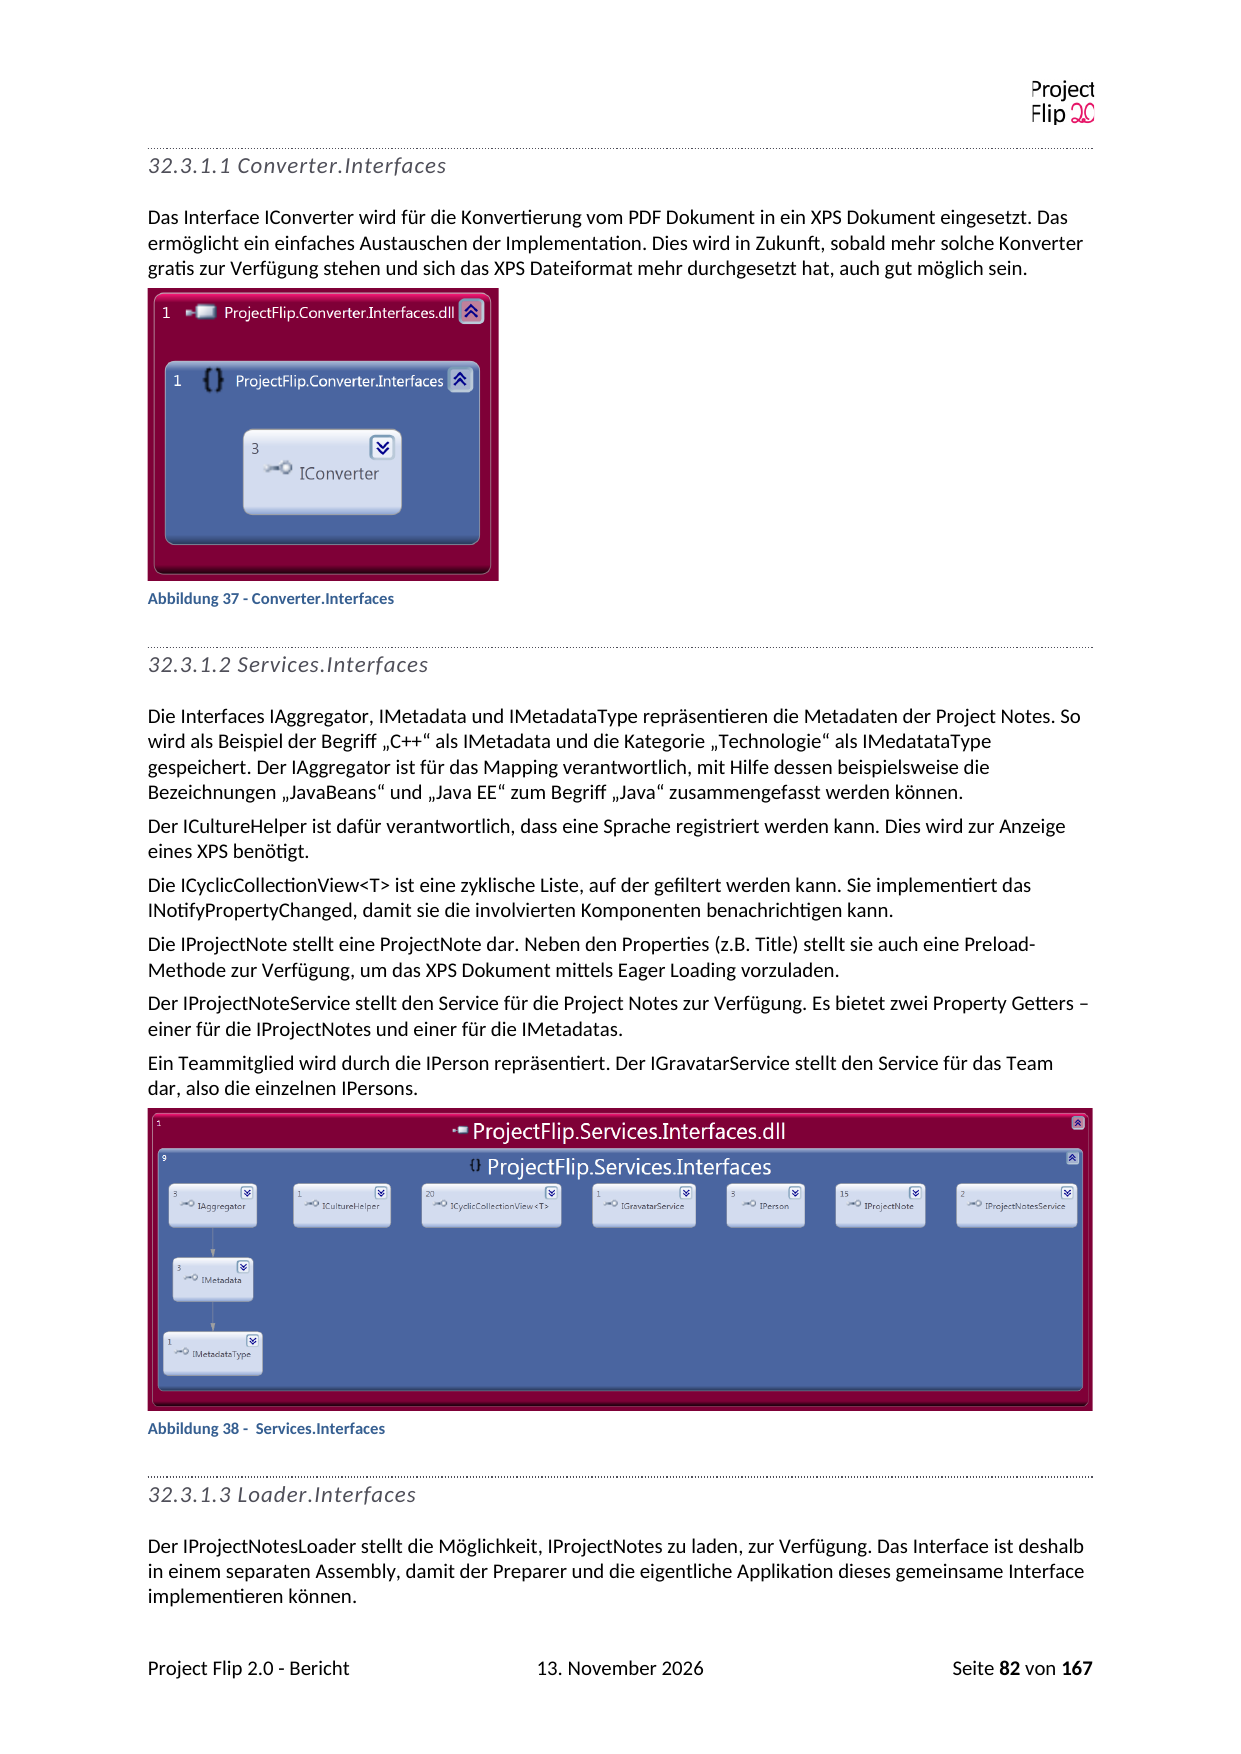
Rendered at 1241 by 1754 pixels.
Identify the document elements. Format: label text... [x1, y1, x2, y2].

subtitle Loader.Interfaces [148, 1476, 1093, 1508]
picture [1081, 79, 1097, 124]
text Die Interfaces IAggregator, IMetadata und IMetadataType repräsentieren die Metadaten der Project Notes. So wird als Beispiel der Begriff „C++“ als IMetadata und die Kategorie „Technologie“ als IMedatataType gespeichert. Der IAggregator ist für das Mapping verantwortlich, mit Hilfe dessen beispielsweise die Bezeichnungen „JavaBeans“ und „Java EE“ zum Begriff „Java“ zusammengefasst werden können. [148, 703, 1093, 805]
text Der IProjectNoteService stellt den Service für die Project Notes zur Verfügung. Es bietet zwei Property Getters – einer für die IProjectNotes und einer für die IMetadatas. [148, 991, 1093, 1041]
picture [147, 288, 499, 581]
text Die ICyclicCollectionView<T> ist eine zyklische Liste, auf der gefiltert werden kann. Sie implementiert das INotifyPropertyChanged, damit sie die involvierten Komponenten benachrichtigen kann. [148, 872, 1093, 923]
subtitle Services.Interfaces [148, 646, 1093, 678]
text Der ICultureHelper ist dafür verantwortlich, dass eine Sprache registriert werden kann. Dies wird zur Anzeige eines XPS benötigt. [148, 813, 1093, 864]
text Die IProjectNote stellt eine ProjectNote dar. Neben den Properties (z.B. Title) stellt sie auch eine Preload-Methode zur Verfügung, um das XPS Dokument mittels Eager Loading vorzuladen. [148, 931, 1093, 982]
subtitle Converter.Interfaces [148, 148, 1093, 179]
text Das Interface IConverter wird für die Konvertierung vom PDF Dokument in ein XPS Dokument eingesetzt. Das ermöglicht ein einfaches Austauschen der Implementation. Dies wird in Zukunft, sobald mehr solche Konverter gratis zur Verfügung stehen und sich das XPS Dateiformat mehr durchgesetzt hat, auch gut möglich sein. [148, 204, 1093, 281]
text Der IProjectNotesLoader stellt die Möglichkeit, IProjectNotes zu laden, zur Verfügung. Das Interface ist deshalb in einem separaten Assembly, damit der Preparer und die eigentliche Applikation dieses gemeinsame Interface implementieren können. [148, 1533, 1093, 1609]
text Ein Teammitglied wird durch die IPerson repräsentiert. Der IGravatarService stellt den Service für das Team dar, also die einzelnen IPersons. [148, 1050, 1093, 1101]
picture [147, 1108, 1093, 1411]
